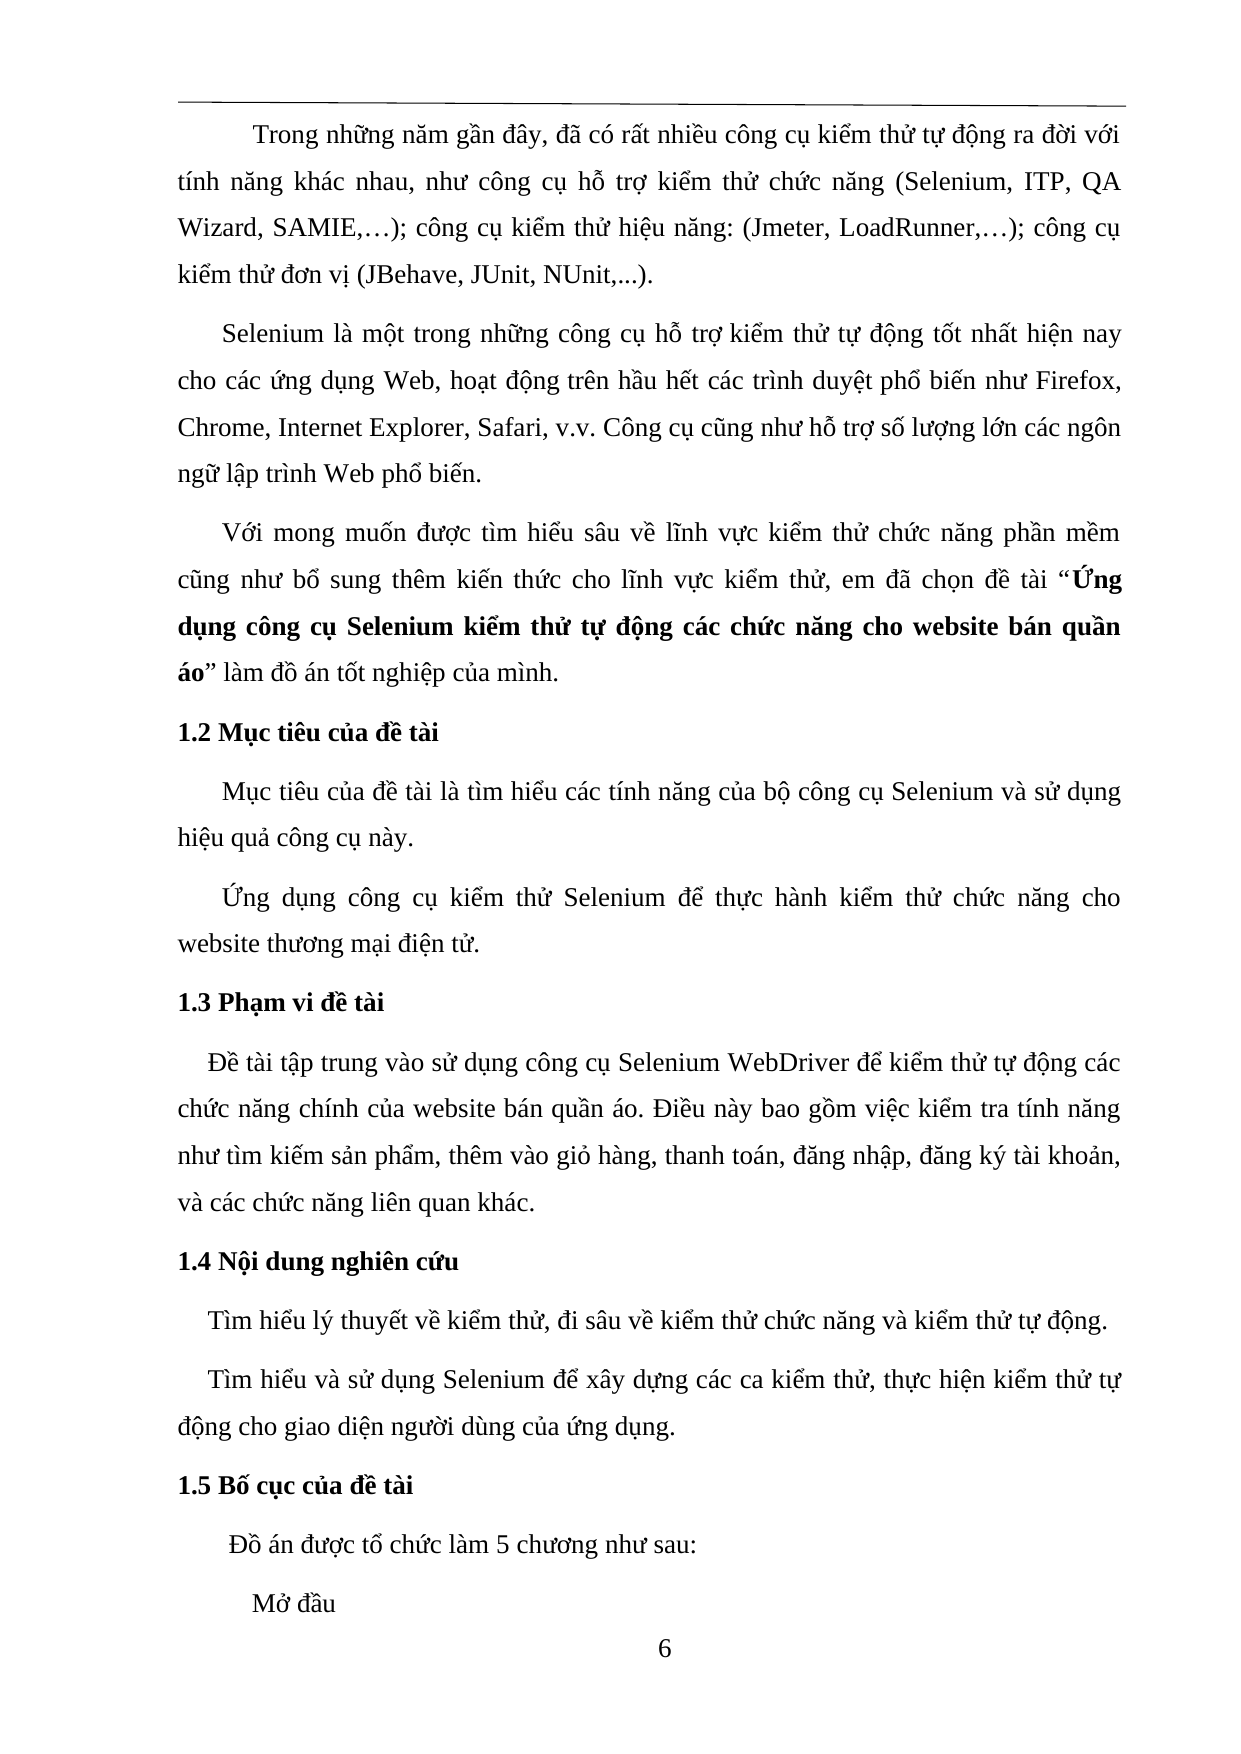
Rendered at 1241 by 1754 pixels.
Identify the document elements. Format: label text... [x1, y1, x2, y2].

text Selenium là một trong những công cụ hỗ trợ kiểm thử tự động tốt nhất hiện nay cho các ứng dụng Web, hoạt động trên hầu hết các trình duyệt phổ biến như Firefox, Chrome, Internet Explorer, Safari, v.v. Công cụ cũng như hỗ trợ số lượng lớn các ngôn ngữ lập trình Web phổ biến. [177, 317, 1122, 488]
text Với mong muốn được tìm hiểu sâu về lĩnh vực kiểm thử chức năng phần mềm cũng như bổ sung thêm kiến thức cho lĩnh vực kiểm thử, em đã chọn đề tài “Ứng dụng công cụ Selenium kiểm thử tự động các chức năng cho website bán quần áo” làm đồ án tốt nghiệp của mình. [177, 516, 1122, 688]
text Tìm hiểu lý thuyết về kiểm thử, đi sâu về kiểm thử chức năng và kiểm thử tự động. [177, 1304, 1122, 1335]
subtitle 1.5 Bố cục của đề tài [177, 1469, 1122, 1500]
text Tìm hiểu và sử dụng Selenium để xây dựng các ca kiểm thử, thực hiện kiểm thử tự động cho giao diện người dùng của ứng dụng. [177, 1363, 1122, 1441]
subtitle 1.3 Phạm vi đề tài [177, 986, 1122, 1018]
subtitle 1.4 Nội dung nghiên cứu [177, 1245, 1122, 1276]
text Mở đầu [222, 1587, 1122, 1618]
text Trong những năm gần đây, đã có rất nhiều công cụ kiểm thử tự động ra đời với tính năng khác nhau, như công cụ hỗ trợ kiểm thử chức năng (Selenium, ITP, QA Wizard, SAMIE,…); công cụ kiểm thử hiệu năng: (Jmeter, LoadRunner,…); công cụ kiểm thử đơn vị (JBehave, JUnit, NUnit,...). [177, 118, 1122, 289]
text Đồ án được tổ chức làm 5 chương như sau: [177, 1528, 1122, 1559]
text Ứng dụng công cụ kiểm thử Selenium để thực hành kiểm thử chức năng cho website thương mại điện tử. [177, 881, 1122, 958]
subtitle 1.2 Mục tiêu của đề tài [177, 716, 1122, 747]
text Đề tài tập trung vào sử dụng công cụ Selenium WebDriver để kiểm thử tự động các chức năng chính của website bán quần áo. Điều này bao gồm việc kiểm tra tính năng như tìm kiếm sản phẩm, thêm vào giỏ hàng, thanh toán, đăng nhập, đăng ký tài khoản, và các chức năng liên quan khác. [177, 1046, 1122, 1217]
text Mục tiêu của đề tài là tìm hiểu các tính năng của bộ công cụ Selenium và sử dụng hiệu quả công cụ này. [177, 775, 1122, 853]
